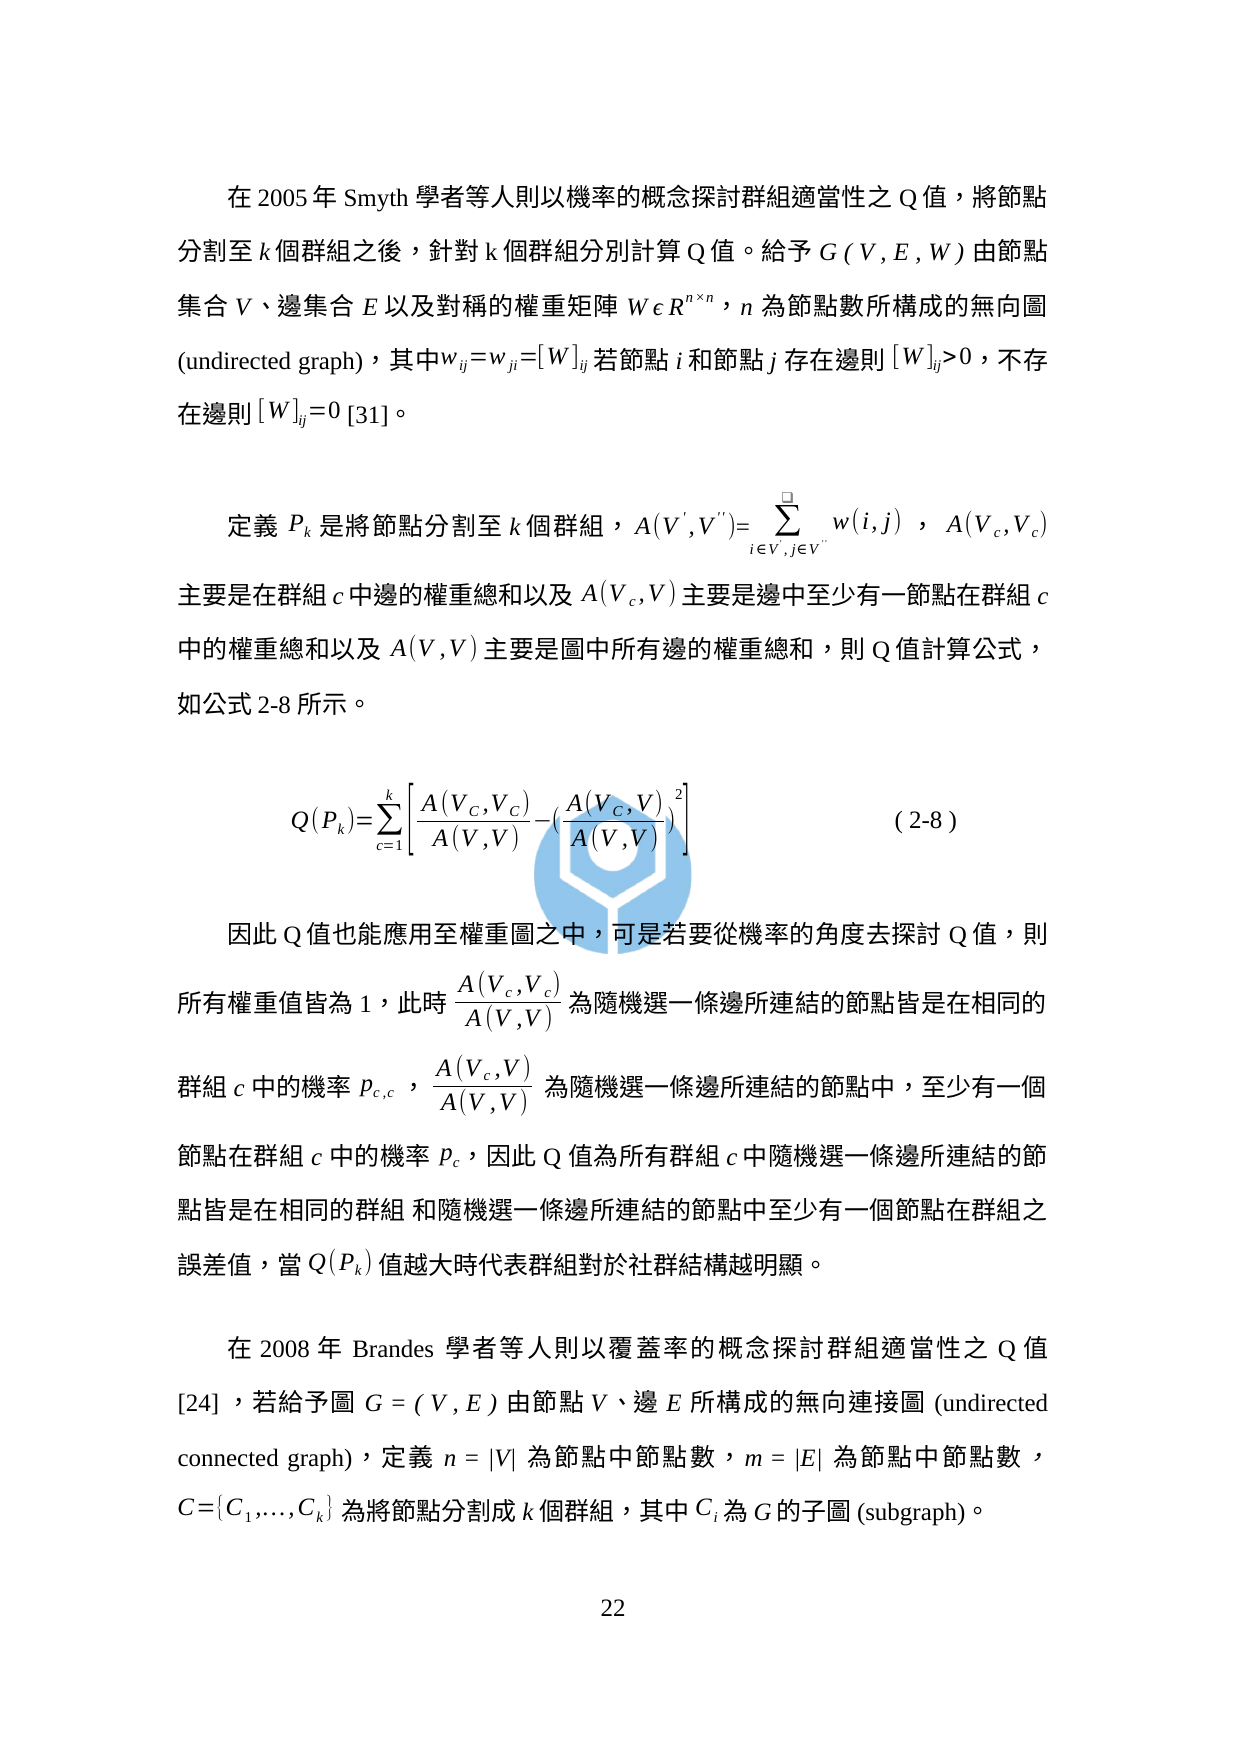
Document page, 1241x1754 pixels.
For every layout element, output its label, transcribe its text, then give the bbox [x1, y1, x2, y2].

table_header [166, 782, 815, 871]
table_header ( 2-8 ) [815, 782, 1036, 871]
text 定義 是將節點分割至k個群組，= ， 主要是在群組c中邊的權重總和以及 主要是邊中至少有一節點在群組 c中的權重總和以及 主要是圖中所有邊的權重總和，則Q值計算公式，如公式2-8 所示。 [177, 492, 1048, 721]
picture [526, 871, 700, 914]
text 因此Q值也能應用至權重圖之中，可是若要從機率的角度去探討Q值，則所有權重值皆為1，此時 為隨機選一條邊所連結的節點皆是在相同的群組 c 中的機率 ， 為隨機選一條邊所連結的節點中，至少有一個節點在群組 c 中的機率 ，因此 Q 值為所有群組c中隨機選一條邊所連結的節點皆是在相同的群組 和隨機選一條邊所連結的節點中至少有一個節點在群組之誤差值，當 值越大時代表群組對於社群結構越明顯。 [177, 914, 1048, 1281]
text 在2008年 Brandes 學者等人則以覆蓋率的概念探討群組適當性之Q值 [24] ，若給予圖 G = ( V , E ) 由節點V、邊 E 所構成的無向連接圖 (undirected connected graph)，定義 n = |V| 為節點中節點數，m = |E| 為節點中節點數， 為將節點分割成 k 個群組，其中 為G的子圖 (subgraph)。 [177, 1328, 1048, 1528]
text 在2005年 Smyth 學者等人則以機率的概念探討群組適當性之Q值，將節點分割至k個群組之後，針對k個群組分別計算Q值。給予 G ( V , E , W ) 由節點集合V、邊集合 E以及對稱的權重矩陣 ，n 為節點數所構成的無向圖 (undirected graph)，其中 若節點i和節點j 存在邊則 ，不存在邊則 [31]。 [177, 177, 1048, 431]
